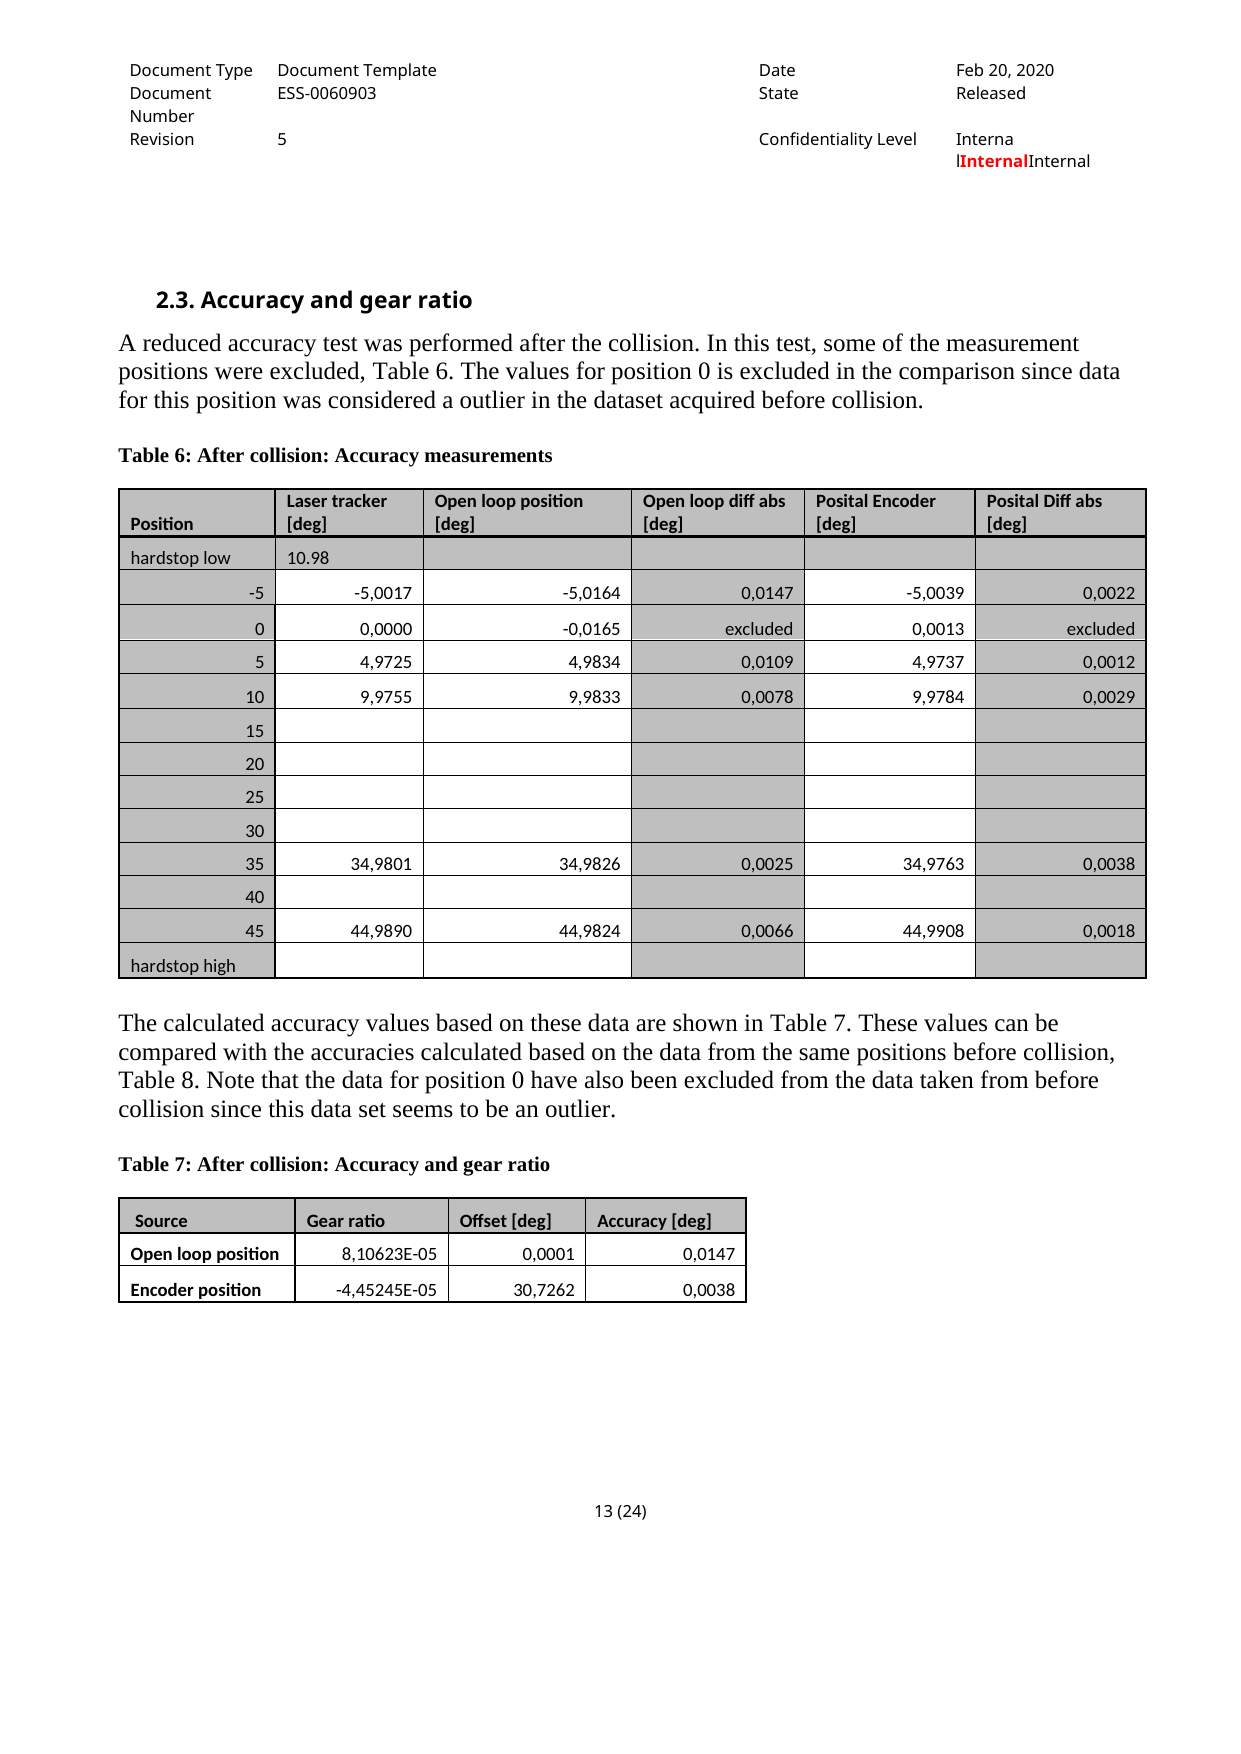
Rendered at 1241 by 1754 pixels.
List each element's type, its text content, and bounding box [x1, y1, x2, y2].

table_cell [632, 876, 804, 908]
table_cell -5,0039 [805, 570, 975, 604]
table_cell 8,10623E-05 [296, 1234, 448, 1265]
table_cell [976, 776, 1145, 808]
table_cell 0,0018 [976, 909, 1145, 942]
text Table 6: After collision: Accuracy measurements [118, 443, 1122, 467]
table_cell excluded [976, 605, 1145, 639]
table_cell 20 [120, 743, 274, 775]
table_cell [632, 709, 804, 742]
table_cell 10.98 [276, 538, 423, 569]
table_cell 25 [120, 776, 274, 808]
table_cell [976, 876, 1145, 908]
table_cell -5,0164 [424, 570, 631, 604]
table_cell 10 [120, 674, 274, 708]
table_cell [276, 776, 423, 808]
table_cell 0,0022 [976, 570, 1145, 604]
table_cell 34,9826 [424, 843, 631, 875]
table_cell 40 [120, 876, 274, 908]
table_header Laser tracker [deg] [276, 490, 423, 535]
text A reduced accuracy test was performed after the collision. In this test, some of the measurement positions were excluded, Table 5. The values for position 0 is excluded in the comparison since data for this position was considered a outlier in the dataset acquired before collision. [118, 328, 1122, 414]
table_header Gear ratio [296, 1199, 448, 1232]
table_cell [976, 743, 1145, 775]
table_cell [632, 943, 804, 977]
table_cell [424, 776, 631, 808]
table_cell 9,9784 [805, 674, 975, 708]
table_cell 0,0025 [632, 843, 804, 875]
table_cell [424, 876, 631, 908]
table_cell [976, 709, 1145, 742]
table_header Open loop diff abs [deg] [632, 490, 804, 535]
table_cell [976, 538, 1145, 569]
table_cell [805, 776, 975, 808]
table_cell excluded [632, 605, 804, 639]
table_cell [424, 743, 631, 775]
table_cell [805, 538, 975, 569]
table_cell hardstop high [120, 943, 274, 977]
table_header Open loop position [deg] [424, 490, 631, 535]
table_cell 9,9755 [276, 674, 423, 708]
table_cell 0,0147 [586, 1234, 745, 1265]
table_cell [276, 876, 423, 908]
table_cell 34,9801 [276, 843, 423, 875]
table_cell 0,0066 [632, 909, 804, 942]
table_cell 0,0109 [632, 641, 804, 673]
table_cell 44,9908 [805, 909, 975, 942]
table_cell hardstop low [120, 538, 275, 569]
table_cell 44,9824 [424, 909, 631, 942]
text Table 7: After collision: Accuracy and gear ratio [118, 1152, 1122, 1176]
table_cell 30,7262 [449, 1266, 585, 1301]
table_cell -5,0017 [276, 570, 423, 604]
table_cell 4,9725 [276, 641, 423, 673]
table_cell [805, 809, 975, 842]
table_cell 44,9890 [276, 909, 423, 942]
table_cell [276, 809, 423, 842]
table_cell 0,0147 [632, 570, 804, 604]
table_cell 15 [120, 709, 274, 742]
table_cell 0,0013 [805, 605, 975, 639]
table_cell [276, 709, 423, 742]
table_cell [276, 943, 423, 977]
table_cell 35 [120, 843, 274, 875]
table_cell 0,0038 [586, 1266, 745, 1301]
table_cell [632, 538, 804, 569]
table_cell 0,0078 [632, 674, 804, 708]
table_cell [805, 743, 975, 775]
table_cell 0,0029 [976, 674, 1145, 708]
table_cell [976, 943, 1145, 977]
table_cell 0,0038 [976, 843, 1145, 875]
table_cell 4,9737 [805, 641, 975, 673]
text The calculated accuracy values based on these data are shown in Table 6. These values can be compared with the accuracies calculated based on the data from the same positions before collision, Table 9. Note that the data for position 0 have also been excluded from the data taken from before collision since this data set seems to be an outlier. [118, 1008, 1122, 1123]
table_header Source [120, 1199, 294, 1232]
table_cell 45 [120, 909, 274, 942]
table_cell 9,9833 [424, 674, 631, 708]
table_cell 34,9763 [805, 843, 975, 875]
table_cell 5 [120, 641, 274, 673]
table_cell [632, 809, 804, 842]
table_cell [805, 943, 975, 977]
table_cell Open loop position [120, 1234, 294, 1265]
subtitle Accuracy and gear ratio [156, 284, 1122, 315]
table_header Posital Encoder [deg] [805, 490, 974, 535]
table_cell [424, 809, 631, 842]
table_cell 0,0000 [276, 605, 423, 639]
table_cell [424, 538, 631, 569]
table_cell -5 [120, 570, 275, 604]
table_cell 0,0001 [449, 1234, 585, 1265]
table_cell -4,45245E-05 [296, 1266, 448, 1301]
table_header Accuracy [deg] [586, 1199, 745, 1232]
table_header Offset [deg] [449, 1199, 585, 1232]
table_cell -0,0165 [424, 605, 631, 639]
table_cell [976, 809, 1145, 842]
table_cell [632, 776, 804, 808]
table_cell [805, 876, 975, 908]
table_header Posital Diff abs [deg] [976, 490, 1145, 535]
table_cell [805, 709, 975, 742]
table_cell 30 [120, 809, 274, 842]
table_cell [424, 709, 631, 742]
table_cell [632, 743, 804, 775]
table_cell Encoder position [120, 1266, 294, 1301]
table_cell 4,9834 [424, 641, 631, 673]
table_cell [276, 743, 423, 775]
table_cell [424, 943, 631, 977]
table_cell 0,0012 [976, 641, 1145, 673]
table_header Position [120, 490, 274, 535]
table_cell 0 [120, 605, 274, 639]
